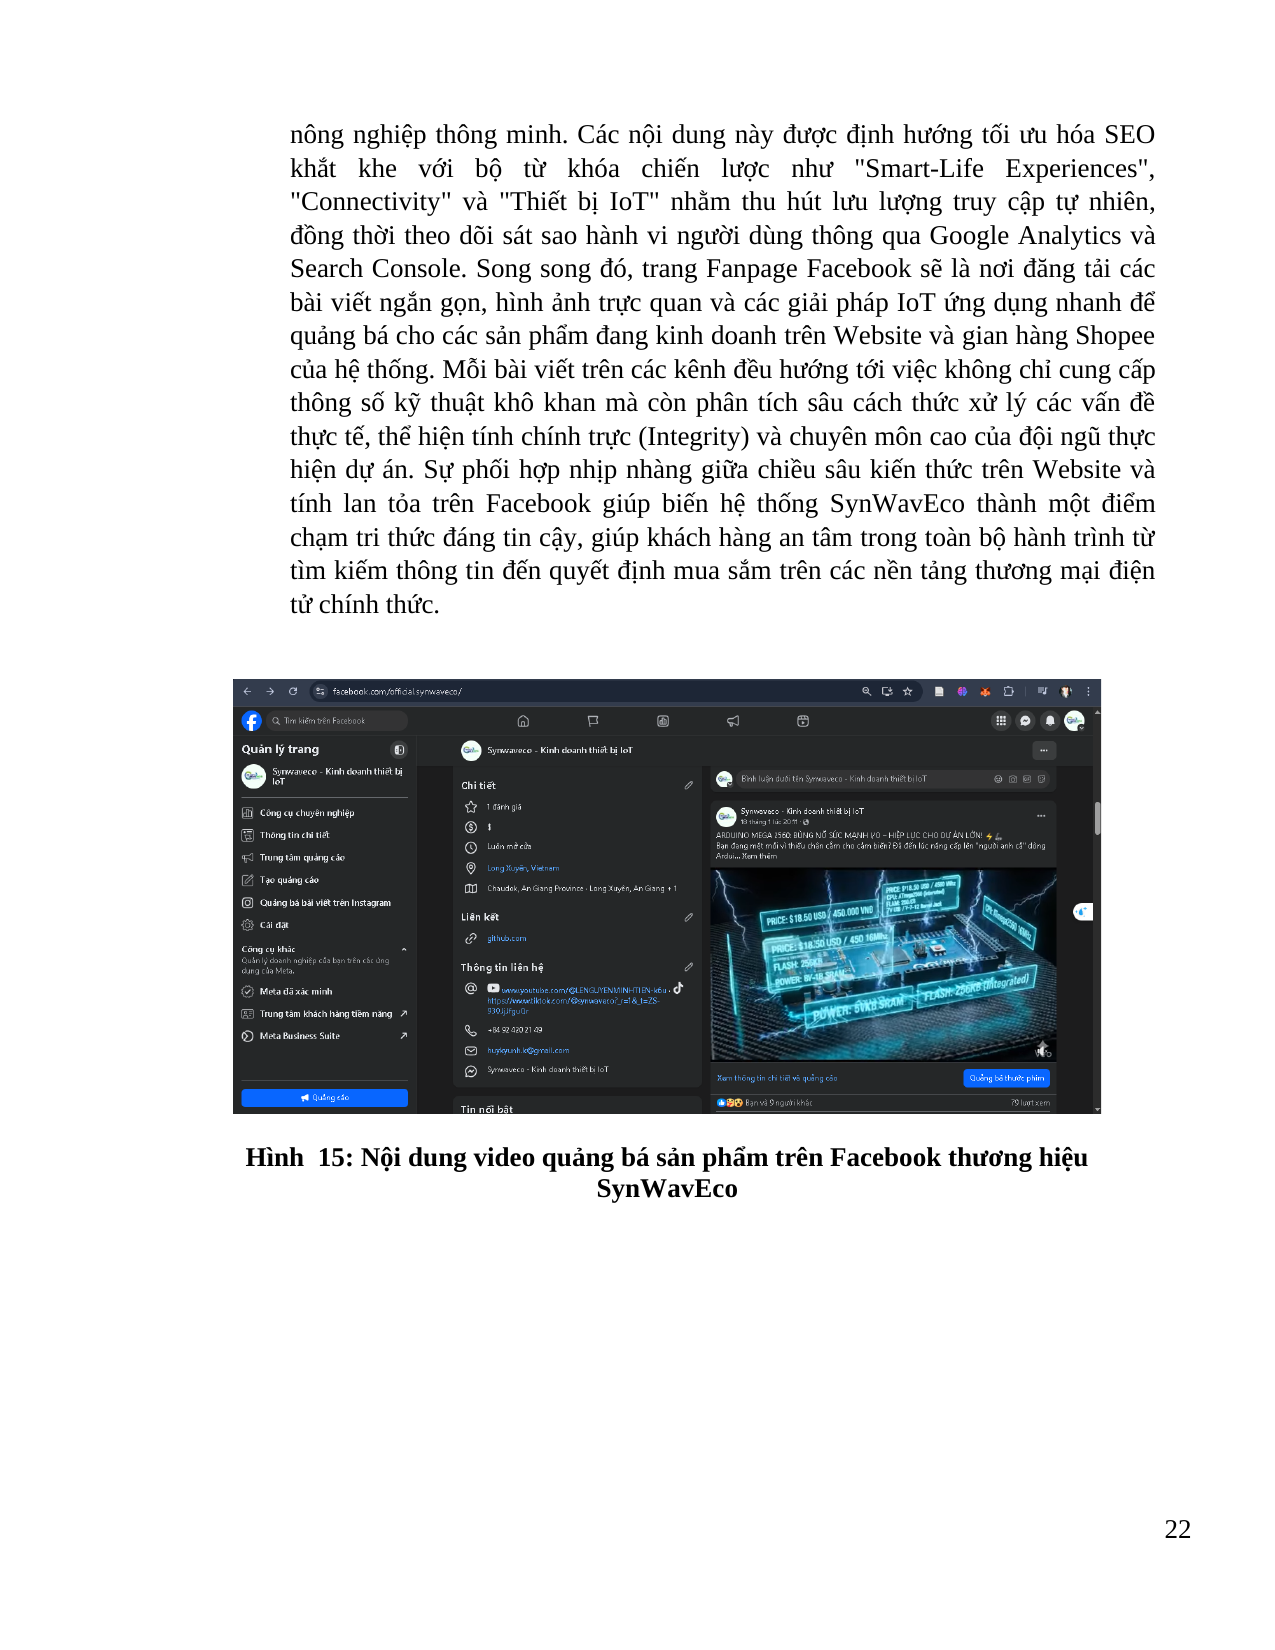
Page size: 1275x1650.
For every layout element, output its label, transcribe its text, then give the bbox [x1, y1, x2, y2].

picture [233, 679, 1102, 1114]
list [290, 118, 1157, 619]
text Hình 15: Nội dung video quảng bá sản phẩm trên Facebook thương hiệu SynWavEco [177, 1141, 1157, 1203]
